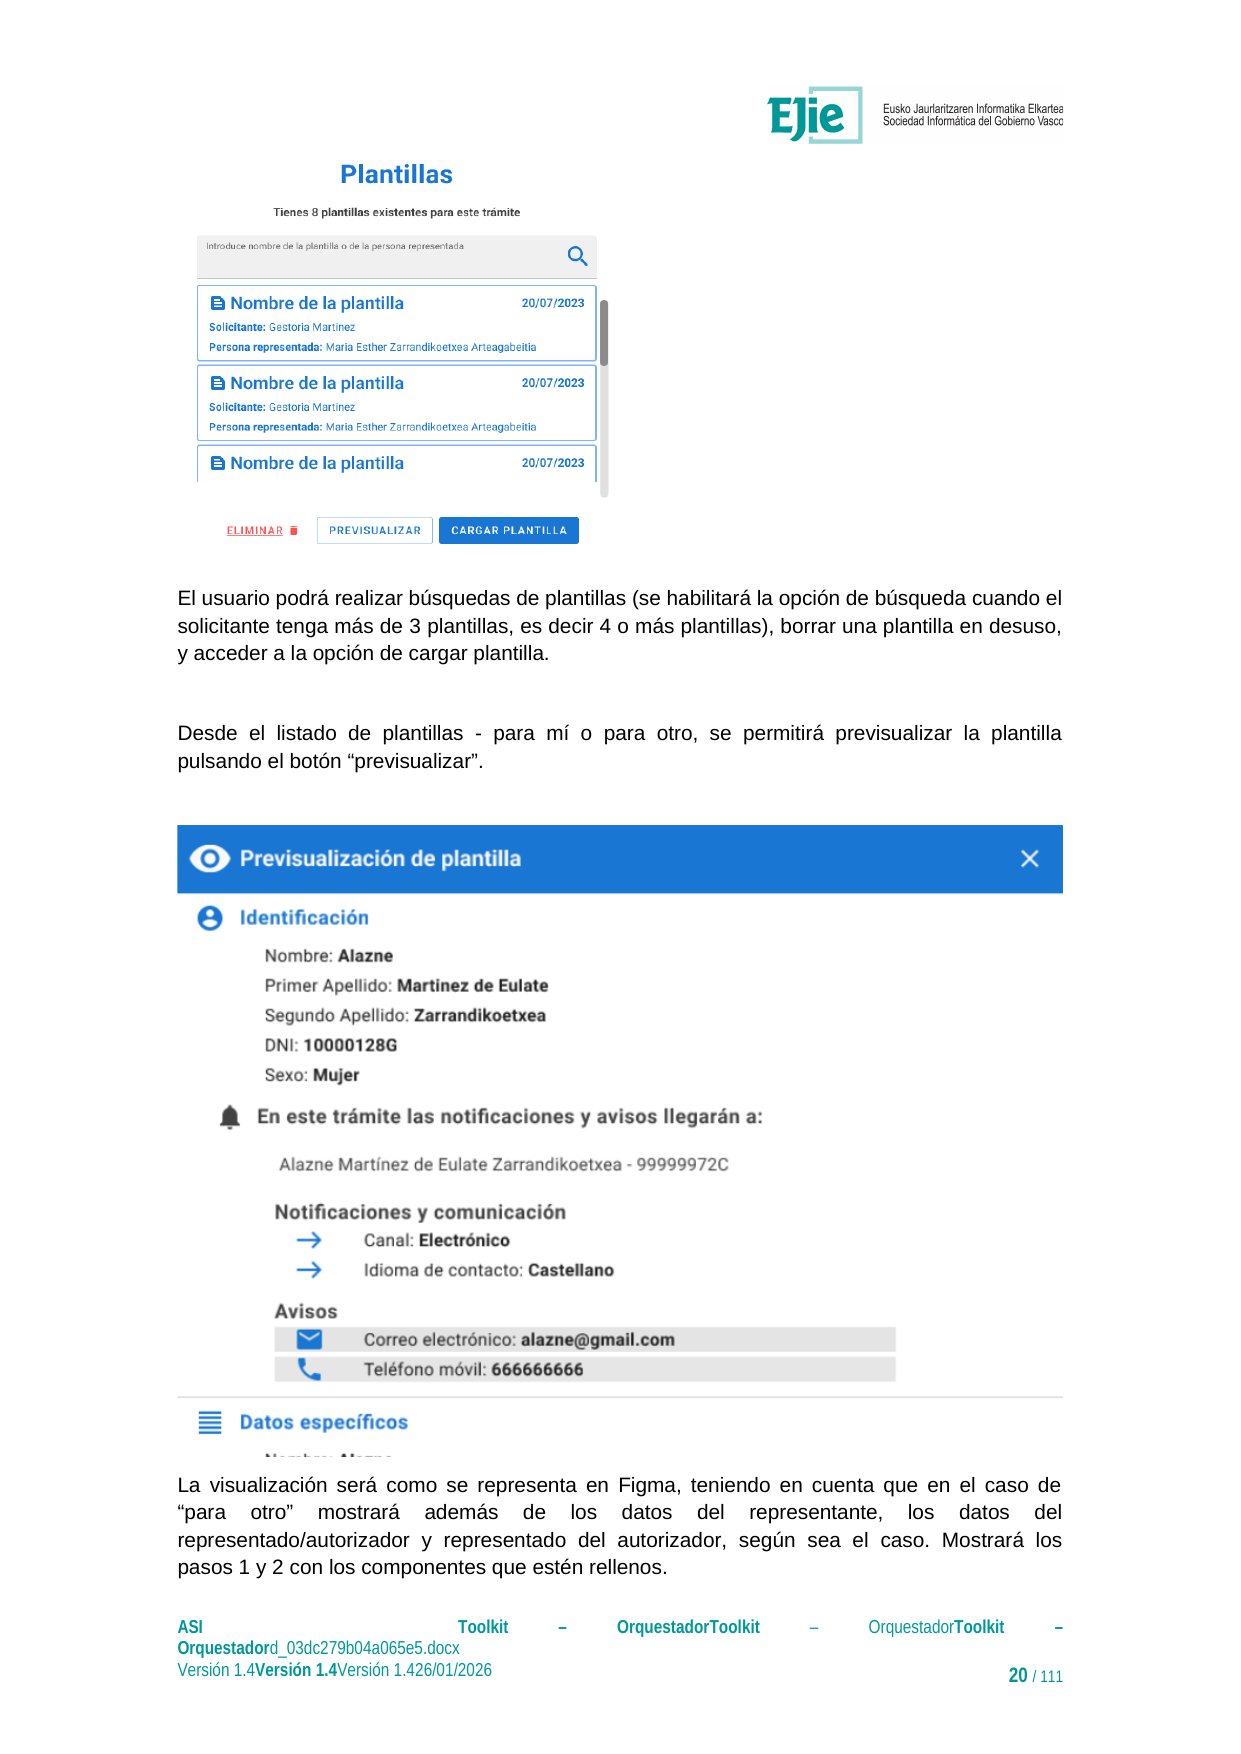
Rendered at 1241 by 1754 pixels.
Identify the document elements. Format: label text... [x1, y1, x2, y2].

text La visualización será como se representa en Figma, teniendo en cuenta que en el caso de “para otro” mostrará además de los datos del representante, los datos del representado/autorizador y representado del autorizador, según sea el caso. Mostrará los pasos 1 y 2 con los componentes que estén rellenos. [177, 1472, 1063, 1579]
text Desde el listado de plantillas - para mí o para otro, se permitirá previsualizar la plantilla pulsando el botón “previsualizar”. [177, 721, 1063, 772]
picture [767, 86, 1064, 144]
text El usuario podrá realizar búsquedas de plantillas (se habilitará la opción de búsqueda cuando el solicitante tenga más de 3 plantillas, es decir 4 o más plantillas), borrar una plantilla en desuso, y acceder a la opción de cargar plantilla. [177, 586, 1063, 665]
picture [177, 825, 1063, 1457]
picture [177, 156, 630, 570]
